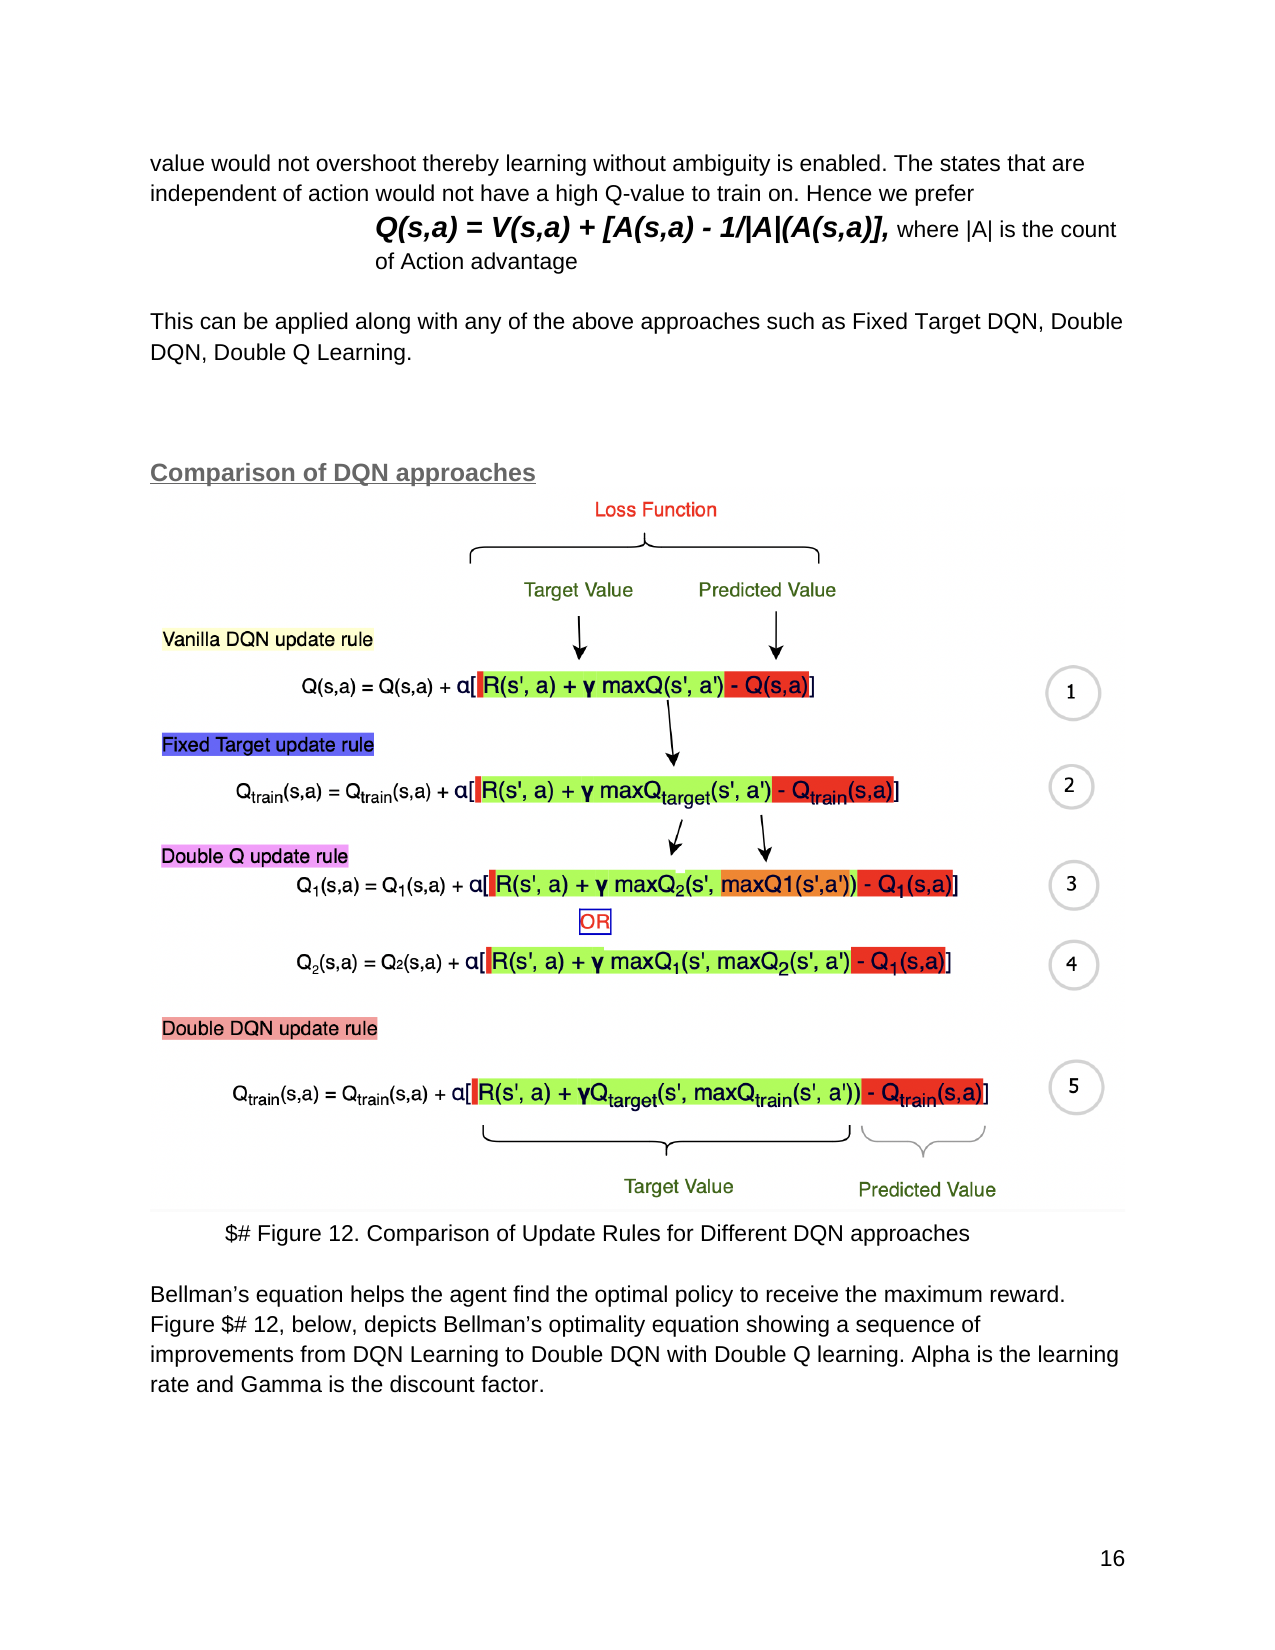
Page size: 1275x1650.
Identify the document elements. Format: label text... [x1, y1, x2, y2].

subtitle Comparison of DQN approaches [150, 458, 1125, 487]
text This can be applied along with any of the above approaches such as Fixed Target DQN, Double DQN, Double Q Learning. [150, 308, 1125, 365]
text Q(s,a) = V(s,a) + [A(s,a) - 1/|A|(A(s,a)], where |A| is the count of Action advantage [375, 210, 1125, 274]
picture [150, 487, 1125, 1212]
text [150, 150, 1125, 207]
text Bellman’s equation helps the agent find the optimal policy to receive the maximum reward. Figure $# 12, below, depicts Bellman’s optimality equation showing a sequence of improvements from DQN Learning to Double DQN with Double Q learning. Alpha is the learning rate and Gamma is the discount factor. [150, 1281, 1125, 1398]
text $# Figure 12. Comparison of Update Rules for Different DQN approaches [150, 1220, 1125, 1247]
